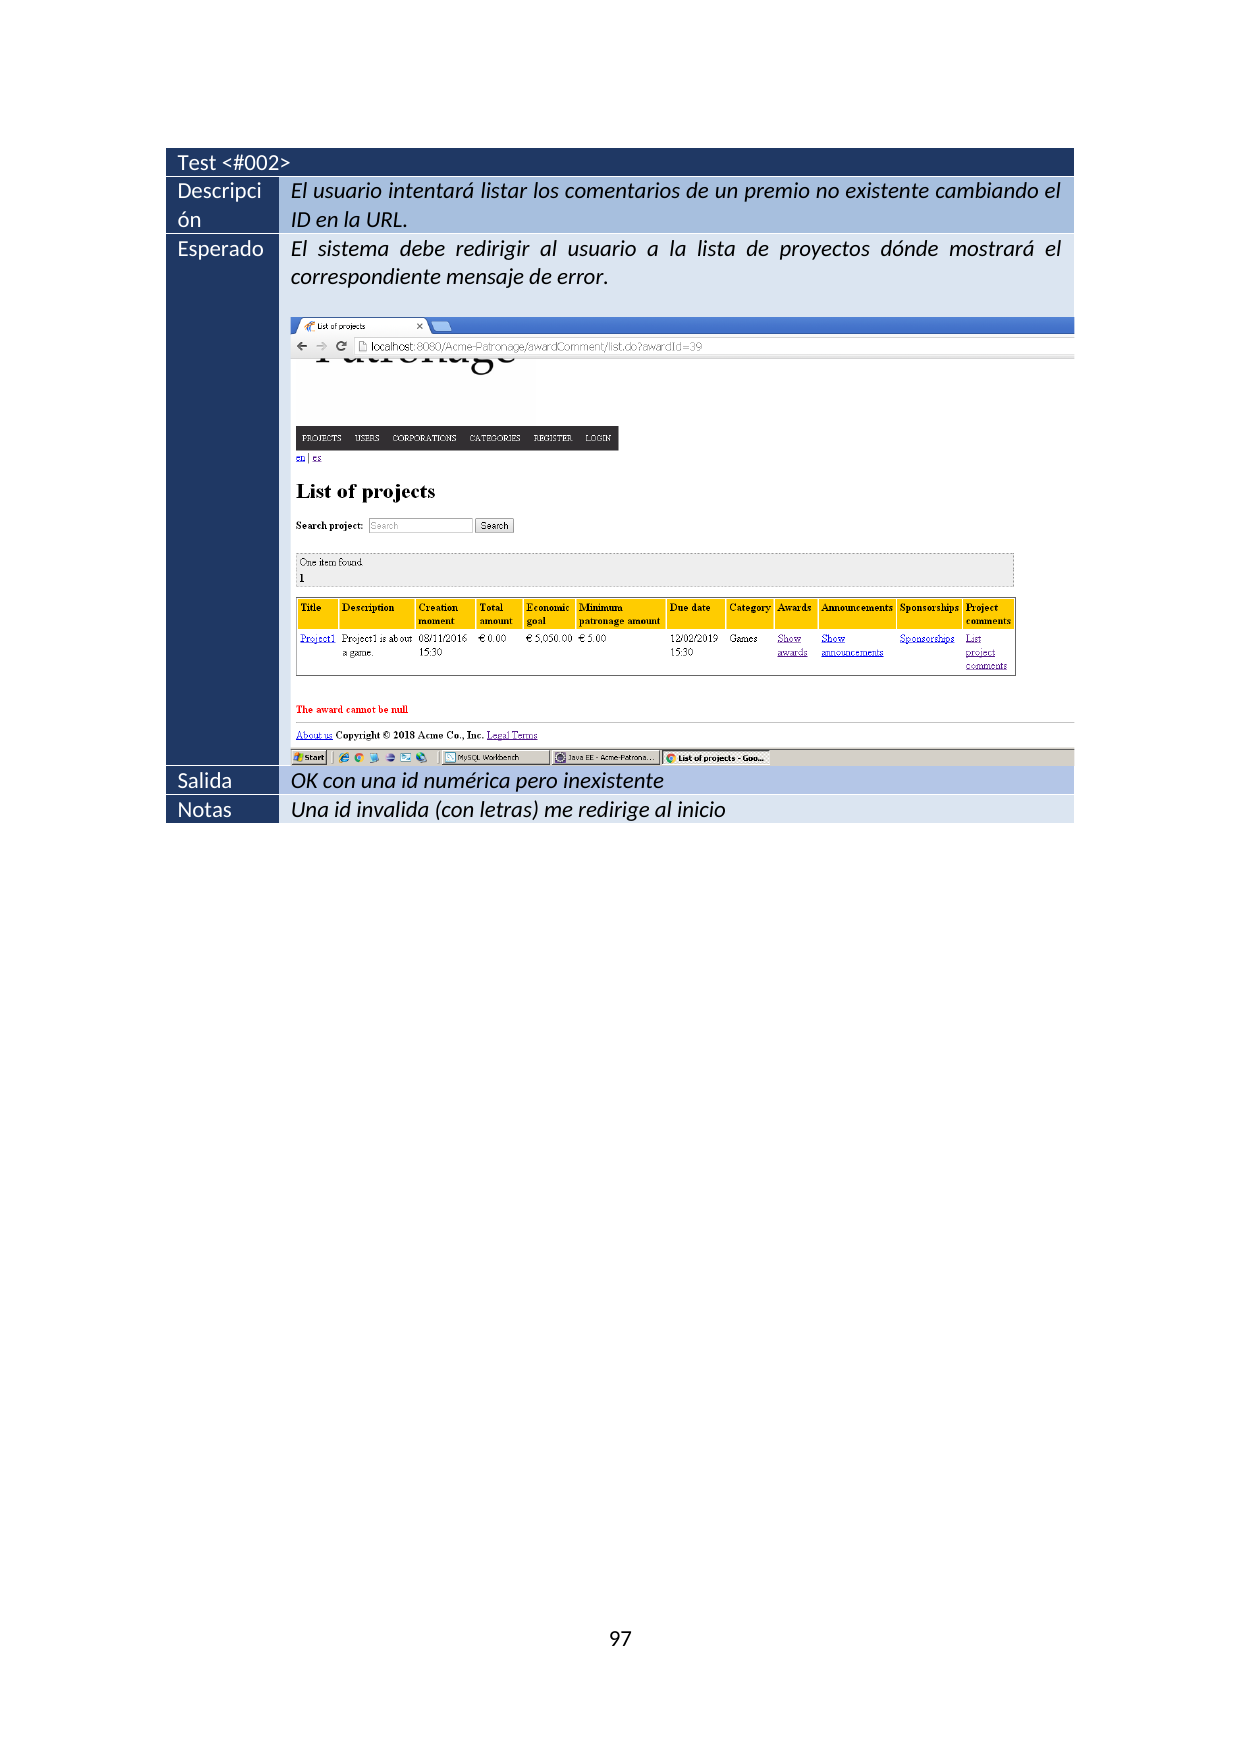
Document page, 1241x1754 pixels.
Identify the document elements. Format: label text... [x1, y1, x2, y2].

picture [290, 317, 1075, 766]
table_cell OK con una id numérica pero inexistente [279, 766, 1074, 794]
table_cell Una id invalida (con letras) me redirige al inicio [279, 795, 1074, 823]
table_cell Descripción [166, 177, 279, 233]
table_header Test <#002> [166, 148, 1074, 176]
table_cell El usuario intentará listar los comentarios de un premio no existente cambiando el ID en la URL. [279, 177, 1074, 233]
table_cell El sistema debe redirigir al usuario a la lista de proyectos dónde mostrará el correspondiente mensaje de error. [279, 234, 1074, 765]
table_cell Esperado [166, 234, 279, 765]
table_cell Salida [166, 766, 279, 794]
table_cell Notas [166, 795, 279, 823]
